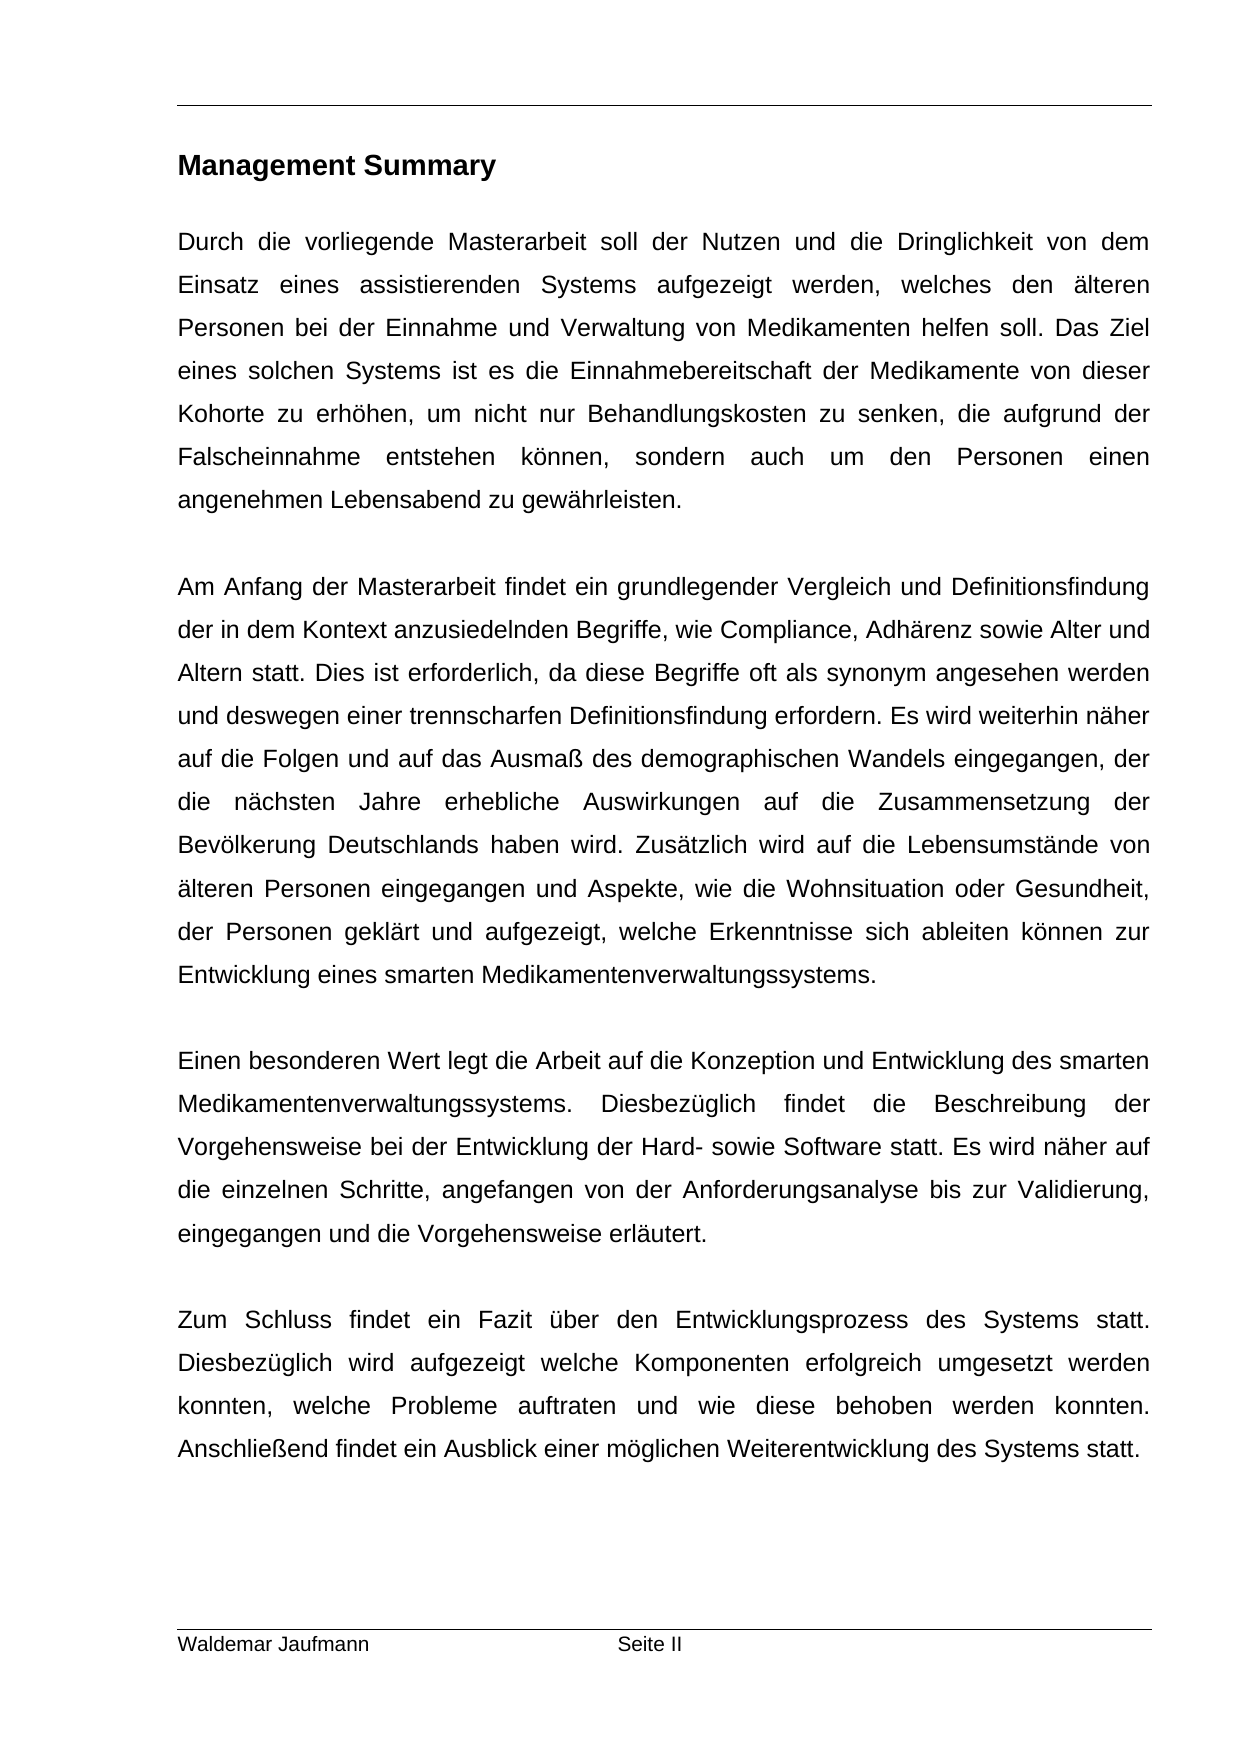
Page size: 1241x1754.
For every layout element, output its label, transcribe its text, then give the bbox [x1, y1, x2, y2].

text Zum Schluss findet ein Fazit über den Entwicklungsprozess des Systems statt. Diesbezüglich wird aufgezeigt welche Komponenten erfolgreich umgesetzt werden konnten, welche Probleme auftraten und wie diese behoben werden konnten. Anschließend findet ein Ausblick einer möglichen Weiterentwicklung des Systems statt. [177, 1305, 1152, 1463]
text Einen besonderen Wert legt die Arbeit auf die Konzeption und Entwicklung des smarten Medikamentenverwaltungssystems. Diesbezüglich findet die Beschreibung der Vorgehensweise bei der Entwicklung der Hard- sowie Software statt. Es wird näher auf die einzelnen Schritte, angefangen von der Anforderungsanalyse bis zur Validierung, eingegangen und die Vorgehensweise erläutert. [177, 1046, 1152, 1247]
text Am Anfang der Masterarbeit findet ein grundlegender Vergleich und Definitionsfindung der in dem Kontext anzusiedelnden Begriffe, wie Compliance, Adhärenz sowie Alter und Altern statt. Dies ist erforderlich, da diese Begriffe oft als synonym angesehen werden und deswegen einer trennscharfen Definitionsfindung erfordern. Es wird weiterhin näher auf die Folgen und auf das Ausmaß des demographischen Wandels eingegangen, der die nächsten Jahre erhebliche Auswirkungen auf die Zusammensetzung der Bevölkerung Deutschlands haben wird. Zusätzlich wird auf die Lebensumstände von älteren Personen eingegangen und Aspekte, wie die Wohnsituation oder Gesundheit, der Personen geklärt und aufgezeigt, welche Erkenntnisse sich ableiten können zur Entwicklung eines smarten Medikamentenverwaltungssystems. [177, 572, 1152, 989]
subtitle Management Summary [177, 148, 1152, 181]
text Durch die vorliegende Masterarbeit soll der Nutzen und die Dringlichkeit von dem Einsatz eines assistierenden Systems aufgezeigt werden, welches den älteren Personen bei der Einnahme und Verwaltung von Medikamenten helfen soll. Das Ziel eines solchen Systems ist es die Einnahmebereitschaft der Medikamente von dieser Kohorte zu erhöhen, um nicht nur Behandlungskosten zu senken, die aufgrund der Falscheinnahme entstehen können, sondern auch um den Personen einen angenehmen Lebensabend zu gewährleisten. [177, 227, 1152, 514]
